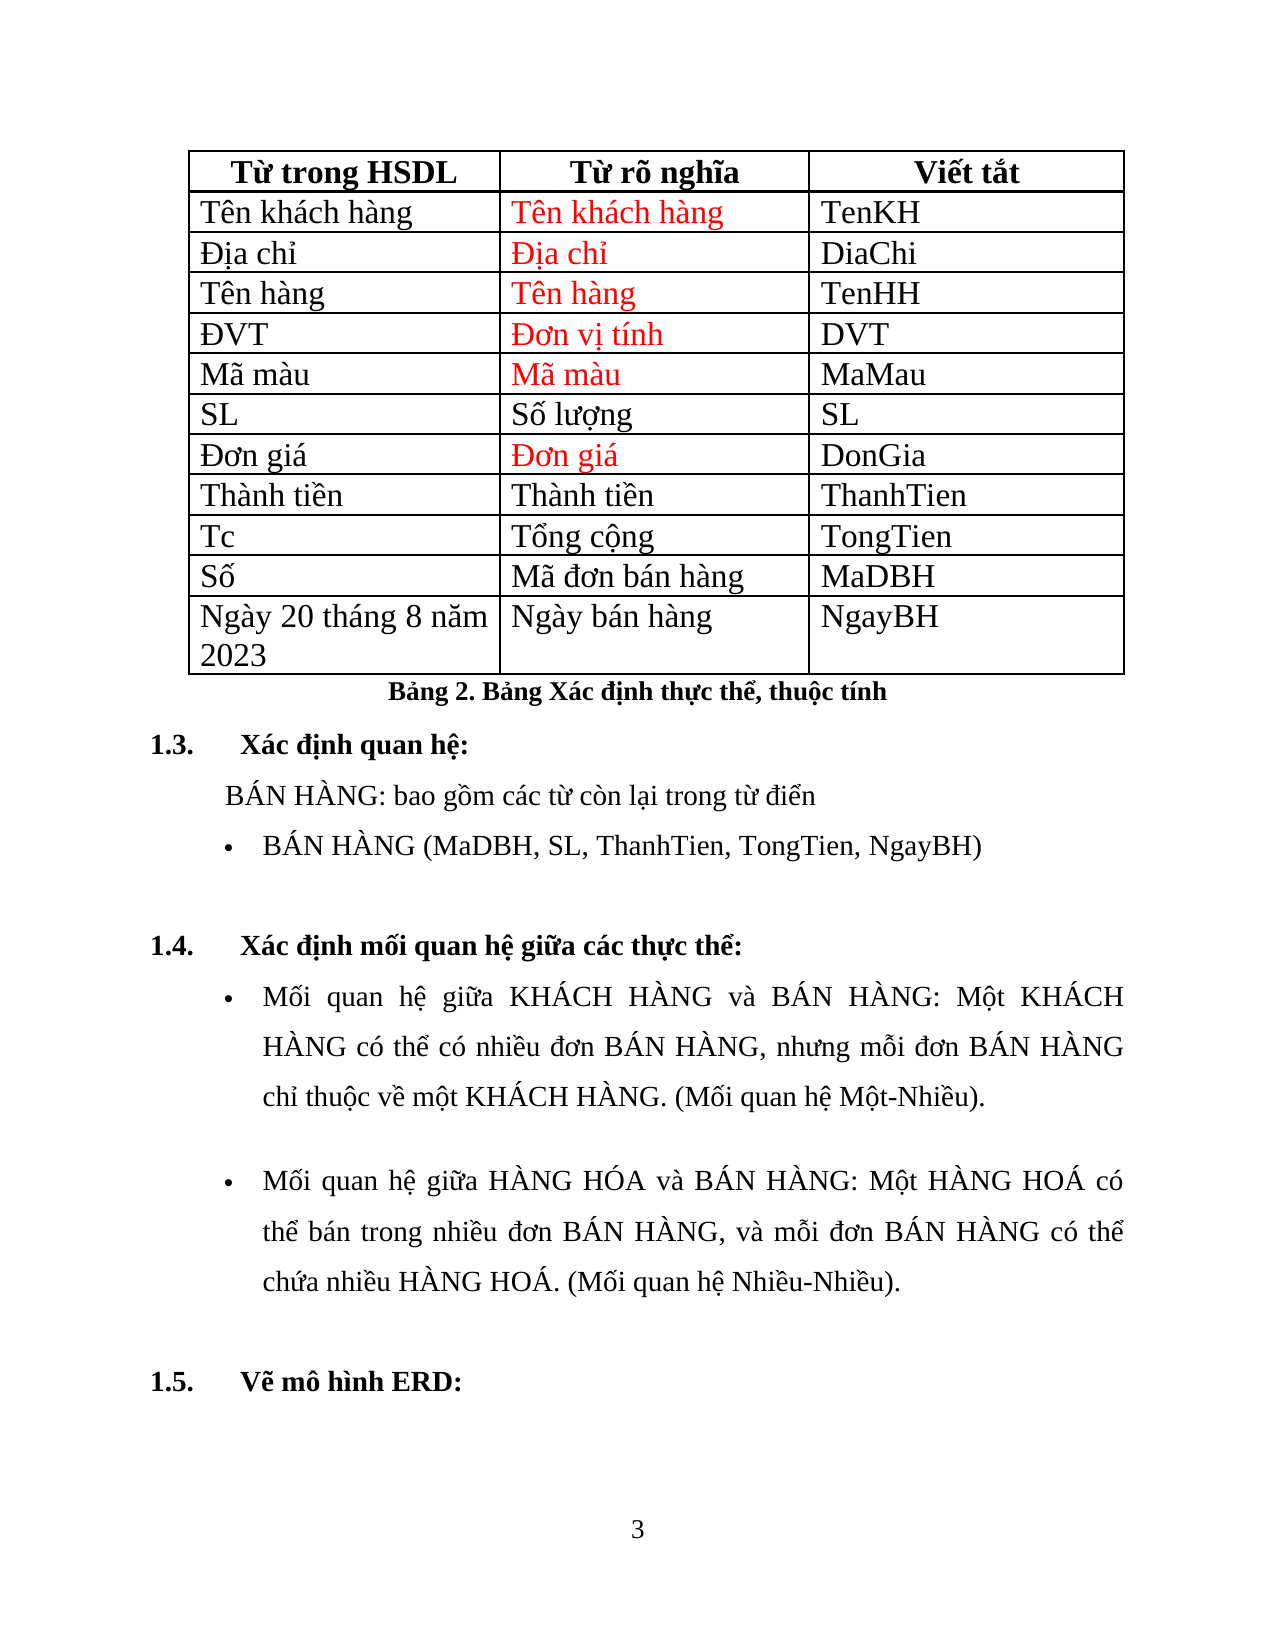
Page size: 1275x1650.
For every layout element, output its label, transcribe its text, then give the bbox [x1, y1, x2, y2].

table_cell Số [190, 556, 499, 594]
table_cell Địa chỉ [501, 233, 808, 271]
table_cell Ngày bán hàng [501, 597, 808, 673]
table_cell MaMau [810, 354, 1123, 392]
table_cell Ngày 20 tháng 8 năm 2023 [190, 597, 499, 673]
table_cell Đơn vị tính [501, 314, 808, 352]
table_cell NgayBH [810, 597, 1123, 673]
table_cell Số lượng [501, 395, 808, 433]
table_cell SL [190, 395, 499, 433]
table_cell TongTien [810, 516, 1123, 554]
table_cell Địa chỉ [190, 233, 499, 271]
text Bảng 2. Bảng Xác định thực thể, thuộc tính [150, 675, 1125, 707]
table_cell Tổng cộng [501, 516, 808, 554]
table_cell Mã màu [501, 354, 808, 392]
table_header Từ trong HSDL [190, 152, 499, 190]
list Mối quan hệ giữa HÀNG HÓA và BÁN HÀNG: Một HÀNG HOÁ có thể bán trong nhiều đơn BÁN HÀNG, và mỗi đơn BÁN HÀNG có thể chứa nhiều HÀNG HOÁ. (Mối quan hệ Nhiều-Nhiều). [225, 1163, 1125, 1297]
table_cell Đơn giá [190, 435, 499, 473]
table_cell Đơn giá [501, 435, 808, 473]
table_cell DonGia [810, 435, 1123, 473]
table_cell Tên khách hàng [501, 193, 808, 231]
table_cell Thành tiền [501, 475, 808, 514]
table_cell TenKH [810, 193, 1123, 231]
table_cell Mã đơn bán hàng [501, 556, 808, 594]
table_cell Tc [190, 516, 499, 554]
table_cell MaDBH [810, 556, 1123, 594]
table_cell Tên hàng [501, 273, 808, 312]
table_cell DiaChi [810, 233, 1123, 271]
table_cell SL [810, 395, 1123, 433]
table_header Viết tắt [810, 152, 1123, 190]
list BÁN HÀNG (MaDBH, SL, ThanhTien, TongTien, NgayBH) [225, 828, 1125, 862]
table_cell Thành tiền [190, 475, 499, 514]
table_cell Mã màu [190, 354, 499, 392]
subtitle Vẽ mô hình ERD: [150, 1364, 1125, 1398]
table_cell DVT [810, 314, 1123, 352]
table_cell TenHH [810, 273, 1123, 312]
subtitle Xác định mối quan hệ giữa các thực thể: [150, 928, 1125, 962]
subtitle Xác định quan hệ: [150, 727, 1125, 761]
table_header Từ rõ nghĩa [501, 152, 808, 190]
text BÁN HÀNG: bao gồm các từ còn lại trong từ điển [150, 778, 1125, 811]
list Mối quan hệ giữa KHÁCH HÀNG và BÁN HÀNG: Một KHÁCH HÀNG có thể có nhiều đơn BÁN HÀNG, nhưng mỗi đơn BÁN HÀNG chỉ thuộc về một KHÁCH HÀNG. (Mối quan hệ Một-Nhiều). [225, 979, 1125, 1113]
table_cell Tên khách hàng [190, 193, 499, 231]
table_cell ThanhTien [810, 475, 1123, 514]
table_cell Tên hàng [190, 273, 499, 312]
table_cell ĐVT [190, 314, 499, 352]
